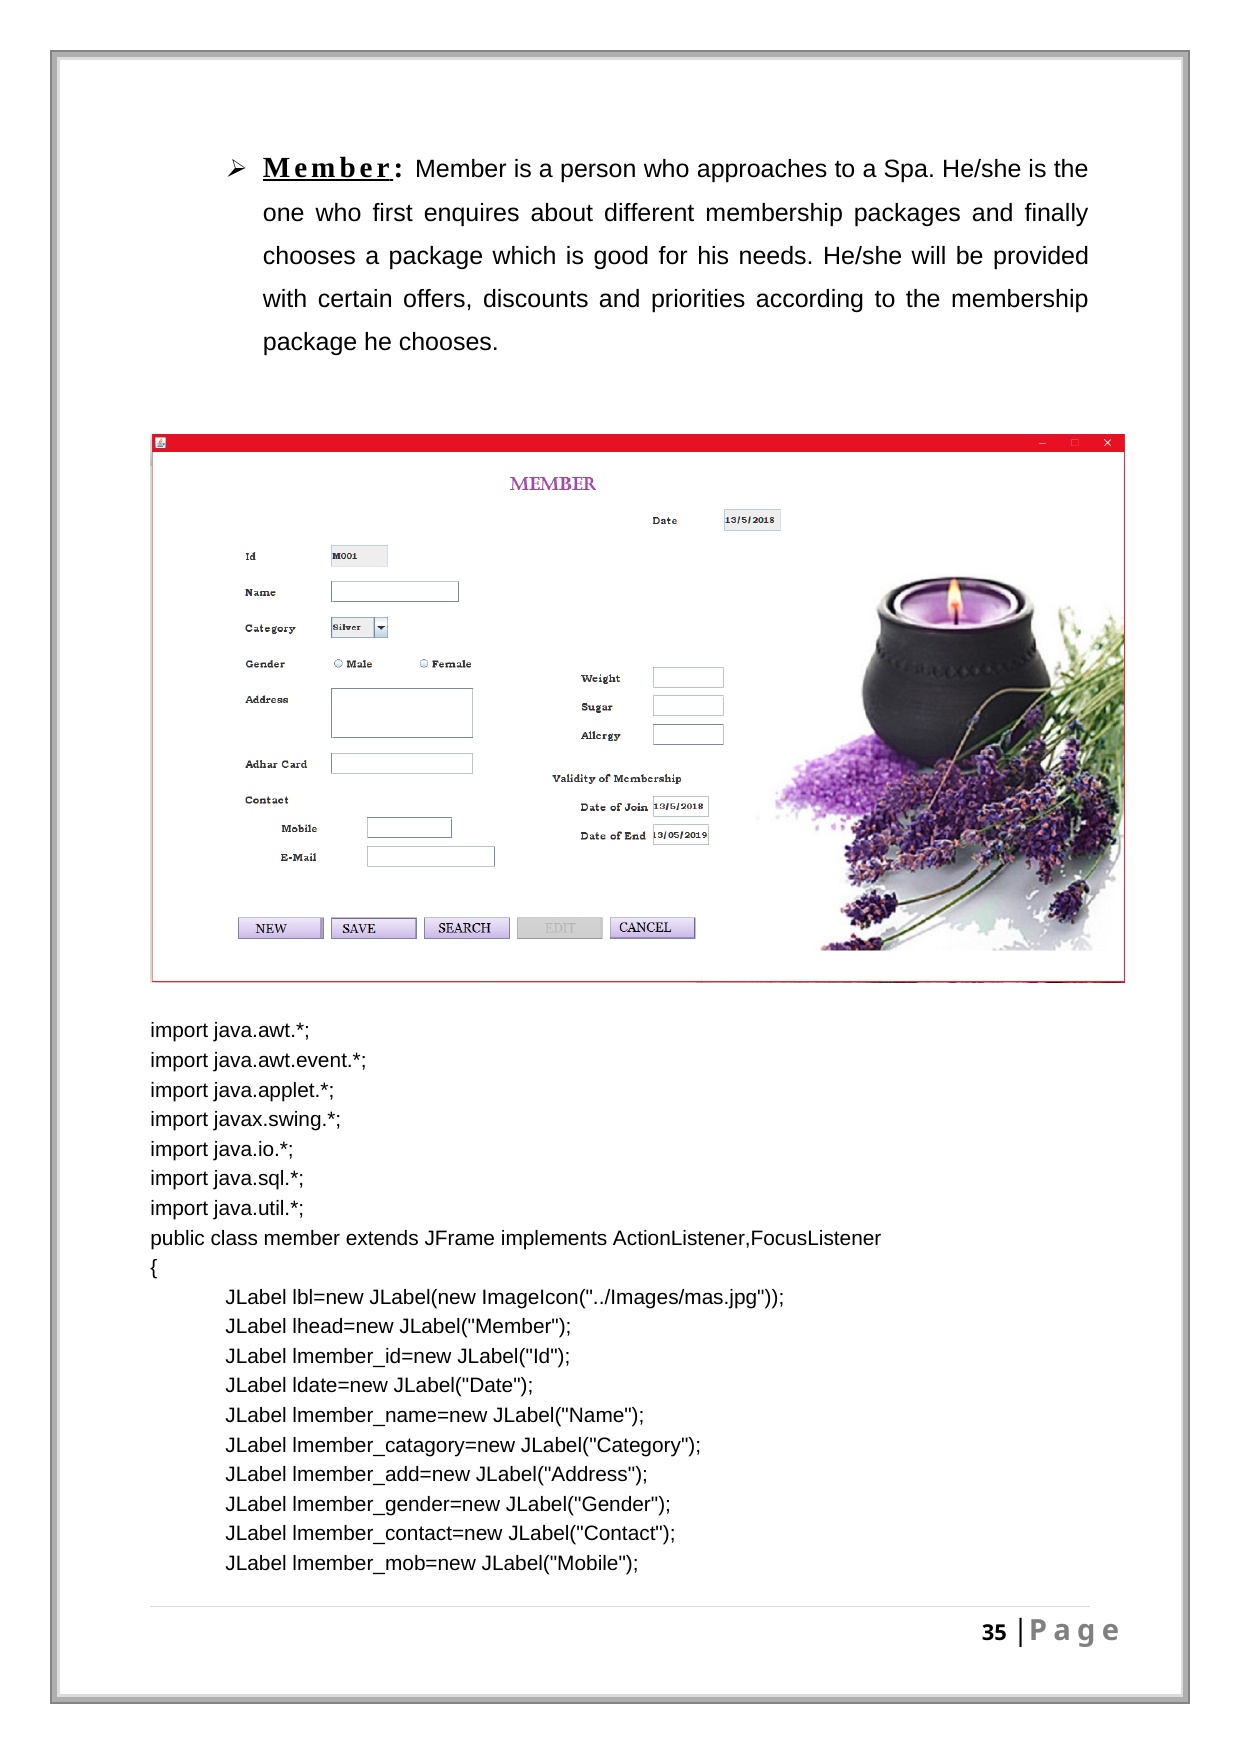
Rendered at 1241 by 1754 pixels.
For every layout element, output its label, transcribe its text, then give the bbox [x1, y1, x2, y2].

text JLabel lmember_name=new JLabel("Name"); [150, 1403, 1090, 1427]
text { [150, 1255, 1090, 1279]
text import java.util.*; [150, 1196, 1090, 1220]
text JLabel lmember_id=new JLabel("Id"); [150, 1344, 1090, 1368]
text import java.io.*; [150, 1137, 1090, 1161]
text JLabel lmember_add=new JLabel("Address"); [150, 1462, 1090, 1486]
text JLabel ldate=new JLabel("Date"); [150, 1373, 1090, 1397]
list Member: Member is a person who approaches to a Spa. He/she is the one who first enquires about different membership packages and finally chooses a package which is good for his needs. He/she will be provided with certain offers, discounts and priorities according to the membership package he chooses. [225, 150, 1090, 356]
text JLabel lmember_gender=new JLabel("Gender"); [150, 1492, 1090, 1516]
text import javax.swing.*; [150, 1107, 1090, 1131]
text import java.applet.*; [150, 1077, 1090, 1101]
text JLabel lbl=new JLabel(new ImageIcon("../Images/mas.jpg")); [150, 1284, 1090, 1308]
text import java.awt.*; [150, 1018, 1090, 1042]
text JLabel lmember_mob=new JLabel("Mobile"); [150, 1551, 1090, 1575]
text JLabel lmember_contact=new JLabel("Contact"); [150, 1521, 1090, 1545]
text JLabel lmember_catagory=new JLabel("Category"); [150, 1432, 1090, 1456]
text public class member extends JFrame implements ActionListener,FocusListener [150, 1225, 1090, 1249]
text import java.awt.event.*; [150, 1048, 1090, 1072]
text JLabel lhead=new JLabel("Member"); [150, 1314, 1090, 1338]
text import java.sql.*; [150, 1166, 1090, 1190]
picture [150, 434, 1125, 983]
